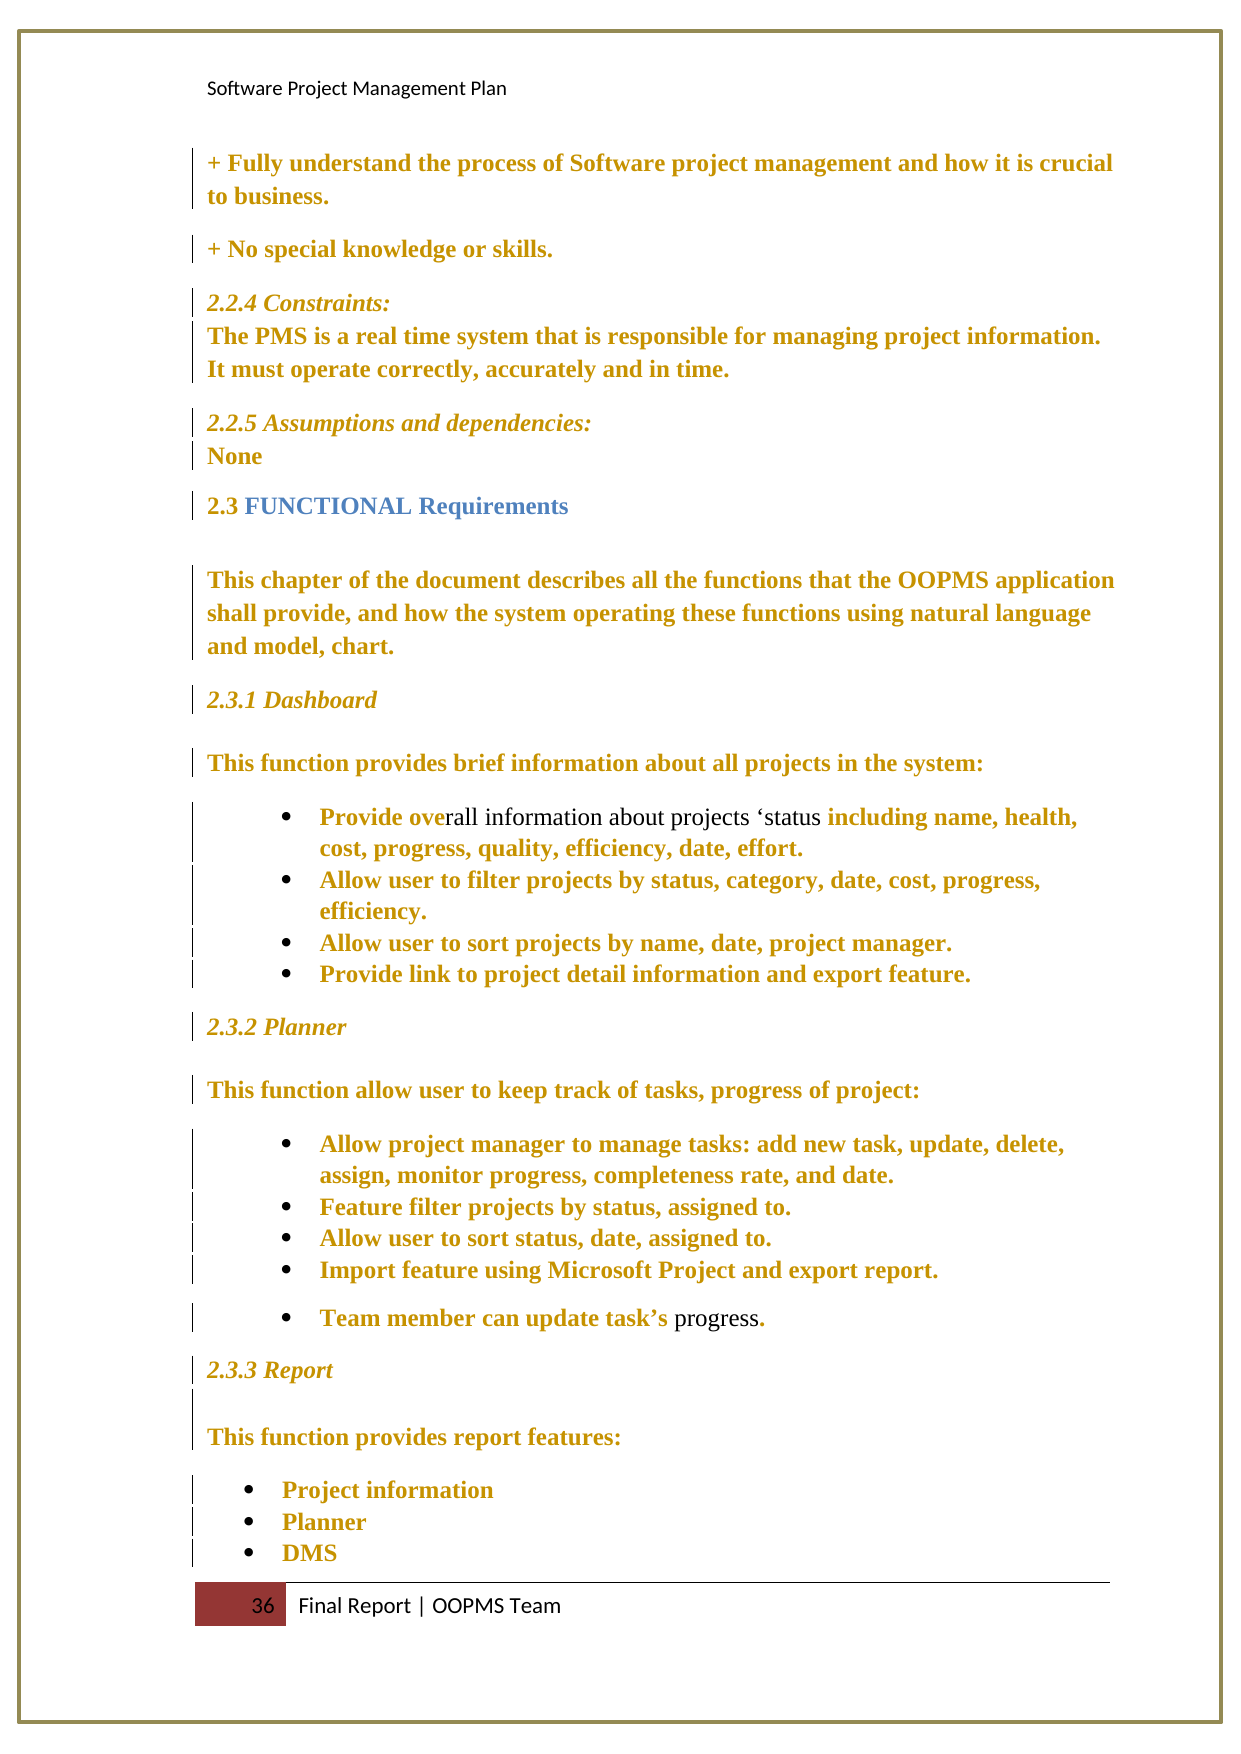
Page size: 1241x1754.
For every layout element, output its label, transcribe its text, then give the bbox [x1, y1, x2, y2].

text This function allow user to keep track of tasks, progress of project: [207, 1075, 1122, 1103]
list Allow user to sort status, date, assigned to. [282, 1223, 1122, 1252]
subtitle 2.3.2 Planner [207, 1012, 1122, 1071]
list Allow project manager to manage tasks: add new task, update, delete, assign, monitor progress, completeness rate, and date. [282, 1129, 1122, 1189]
text + Fully understand the process of Software project management and how it is crucial to business. [207, 148, 1122, 209]
text This function provides brief information about all projects in the system: [207, 748, 1122, 777]
list Planner [244, 1507, 1122, 1536]
text This chapter of the document describes all the functions that the OOPMS application shall provide, and how the system operating these functions using natural language and model, chart. [207, 565, 1122, 660]
subtitle 2.2.5 Assumptions and dependencies: [207, 408, 1122, 437]
subtitle 2.2.4 Constraints: [207, 288, 1122, 317]
list Feature filter projects by status, assigned to. [282, 1192, 1122, 1221]
subtitle 2.3.3 Report [207, 1356, 1122, 1384]
list Allow user to sort projects by name, date, project manager. [282, 928, 1122, 957]
list Provide overall information about projects ‘status including name, health, cost, progress, quality, efficiency, date, effort. [282, 802, 1122, 862]
text The PMS is a real time system that is responsible for managing project information. It must operate correctly, accurately and in time. [207, 321, 1122, 383]
list Allow user to filter projects by status, category, date, cost, progress, efficiency. [282, 865, 1122, 925]
text + No special knowledge or skills. [207, 234, 1122, 263]
text None [207, 441, 1122, 470]
list Import feature using Microsoft Project and export report. [282, 1255, 1122, 1284]
text This function provides report features: [207, 1388, 1122, 1450]
list Project information [244, 1475, 1122, 1504]
list DMS [244, 1538, 1122, 1567]
list Provide link to project detail information and export feature. [282, 959, 1122, 988]
subtitle 2.3 FUNCTIONAL Requirements [207, 491, 1122, 520]
list Team member can update task’s progress. [282, 1303, 1122, 1332]
subtitle 2.3.1 Dashboard [207, 685, 1122, 744]
